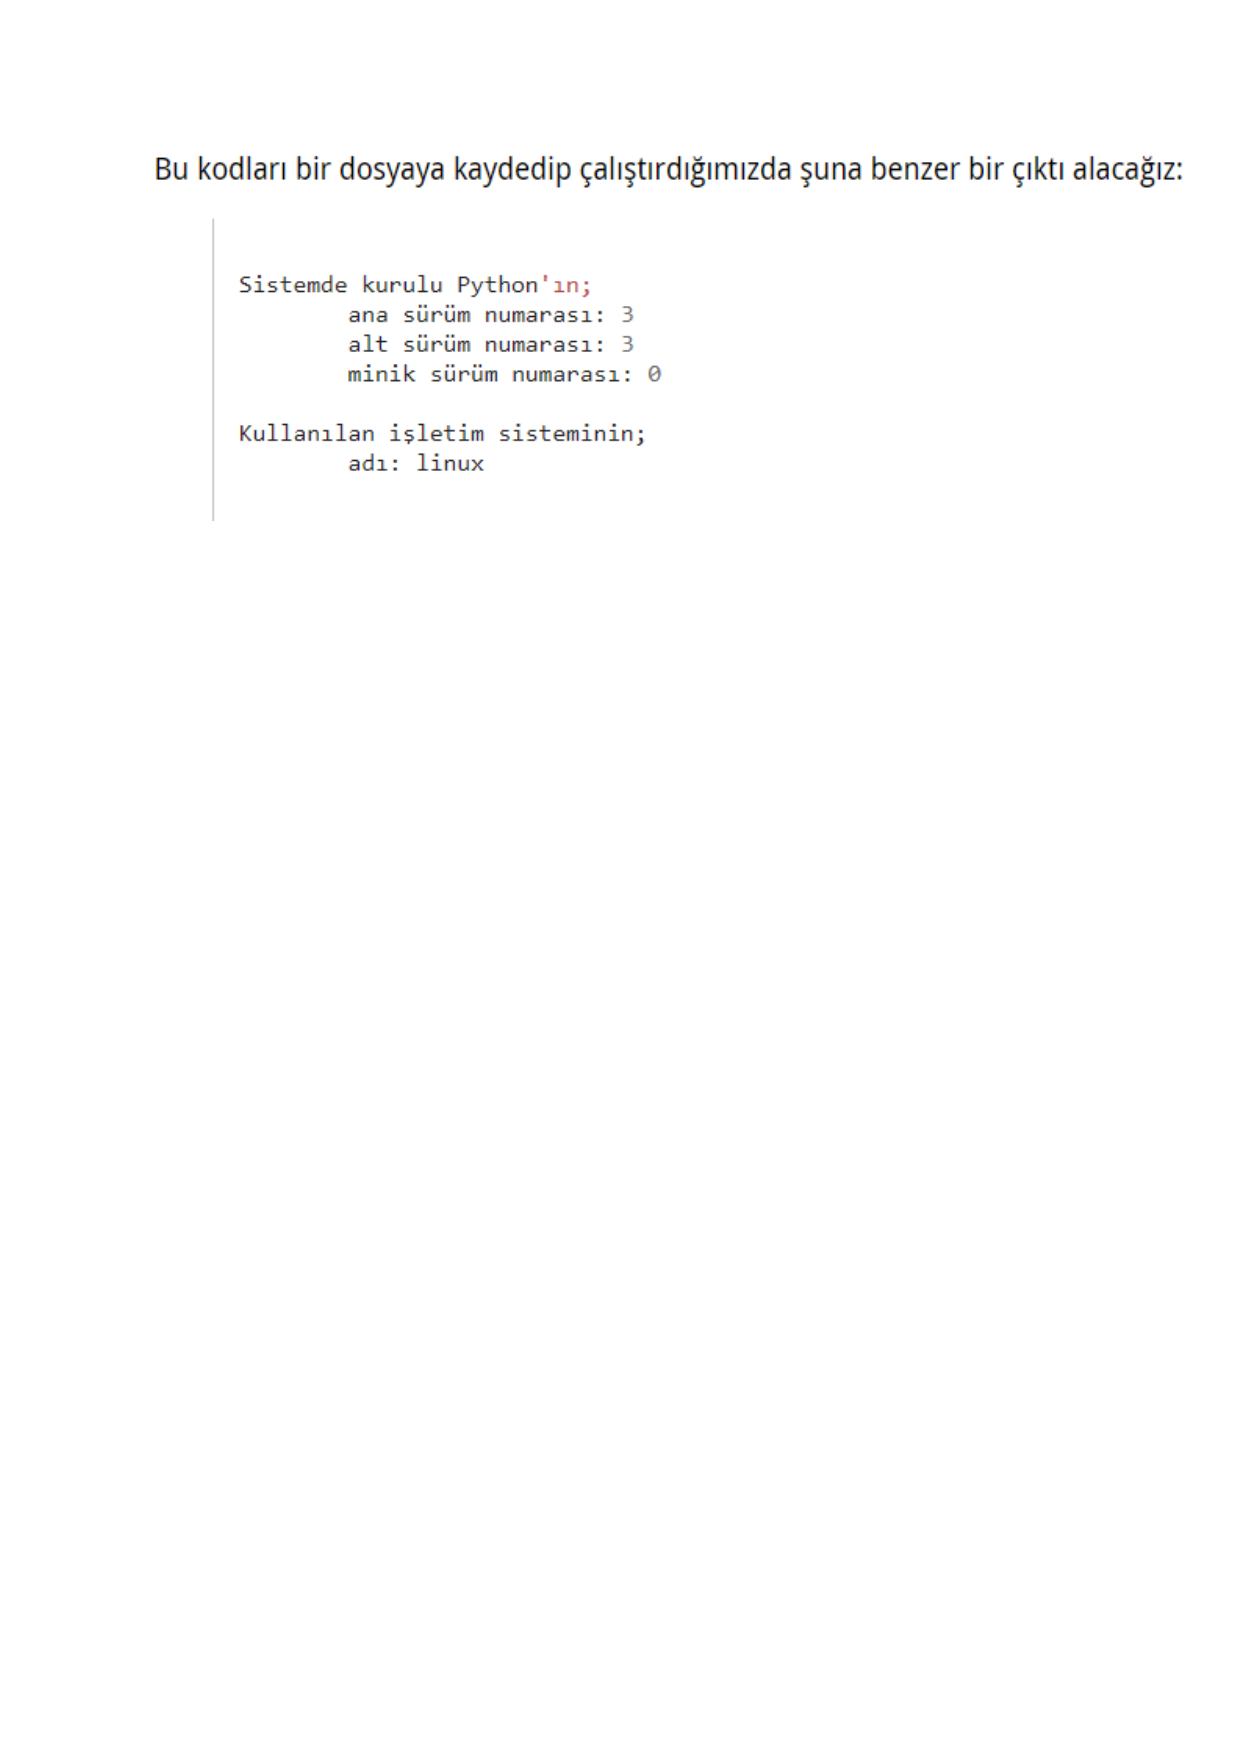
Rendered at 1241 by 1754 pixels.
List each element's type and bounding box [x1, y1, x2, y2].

picture [147, 147, 1198, 521]
